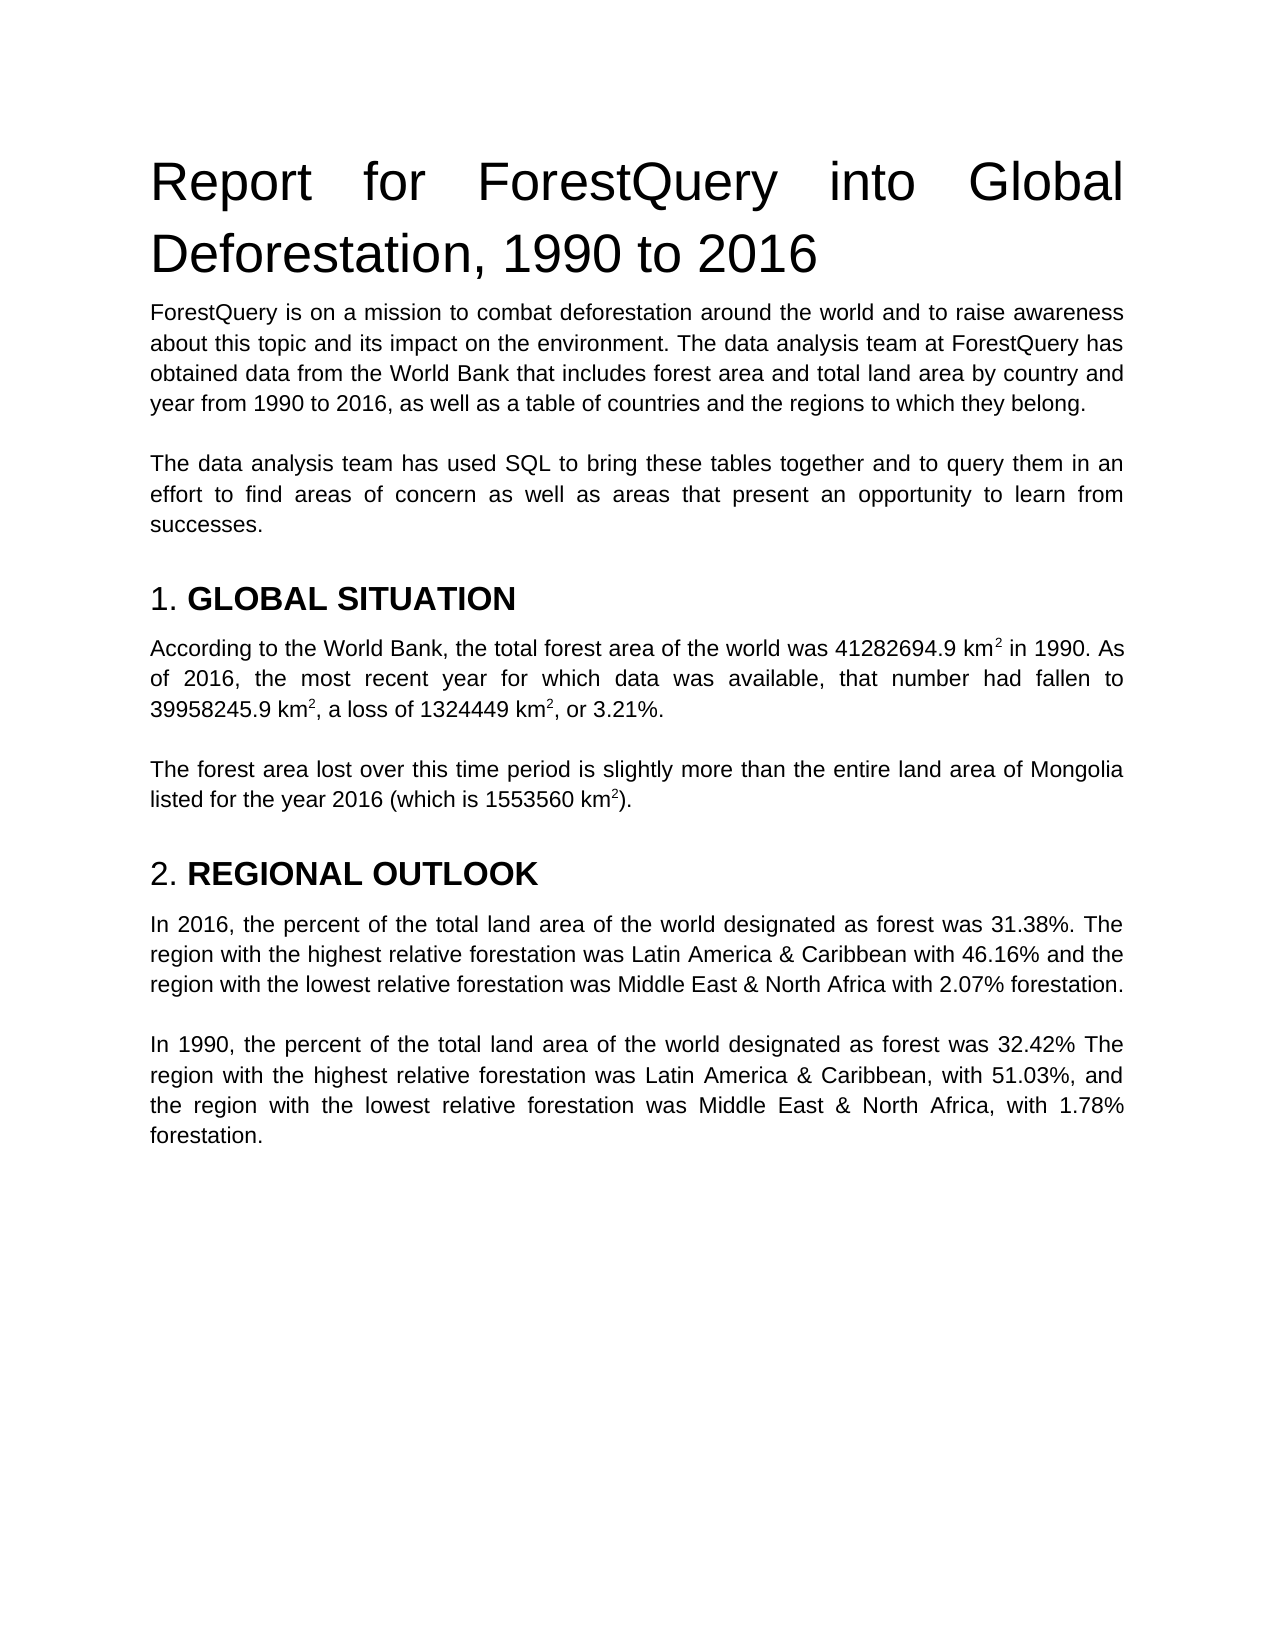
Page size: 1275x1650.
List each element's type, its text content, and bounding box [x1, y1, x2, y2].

text ForestQuery is on a mission to combat deforestation around the world and to raise awareness about this topic and its impact on the environment. The data analysis team at ForestQuery has obtained data from the World Bank that includes forest area and total land area by country and year from 1990 to 2016, as well as a table of countries and the regions to which they belong. [150, 299, 1125, 416]
text According to the World Bank, the total forest area of the world was 41282694.9 km2 in 1990. As of 2016, the most recent year for which data was available, that number had fallen to 39958245.9 km2, a loss of 1324449 km2, or 3.21%. [150, 635, 1125, 722]
text The forest area lost over this time period is slightly more than the entire land area of Mongolia listed for the year 2016 (which is 1553560 km2). [150, 756, 1125, 813]
subtitle 1. GLOBAL SITUATION [150, 578, 1125, 617]
title Report for ForestQuery into Global Deforestation, 1990 to 2016 [150, 150, 1125, 284]
text In 2016, the percent of the total land area of the world designated as forest was 31.38%. The region with the highest relative forestation was Latin America & Caribbean with 46.16% and the region with the lowest relative forestation was Middle East & North Africa with 2.07% forestation. [150, 911, 1125, 997]
text The data analysis team has used SQL to bring these tables together and to query them in an effort to find areas of concern as well as areas that present an opportunity to learn from successes. [150, 450, 1125, 537]
text In 1990, the percent of the total land area of the world designated as forest was 32.42% The region with the highest relative forestation was Latin America & Caribbean, with 51.03%, and the region with the lowest relative forestation was Middle East & North Africa, with 1.78% forestation. [150, 1031, 1125, 1148]
subtitle 2. REGIONAL OUTLOOK [150, 854, 1125, 892]
